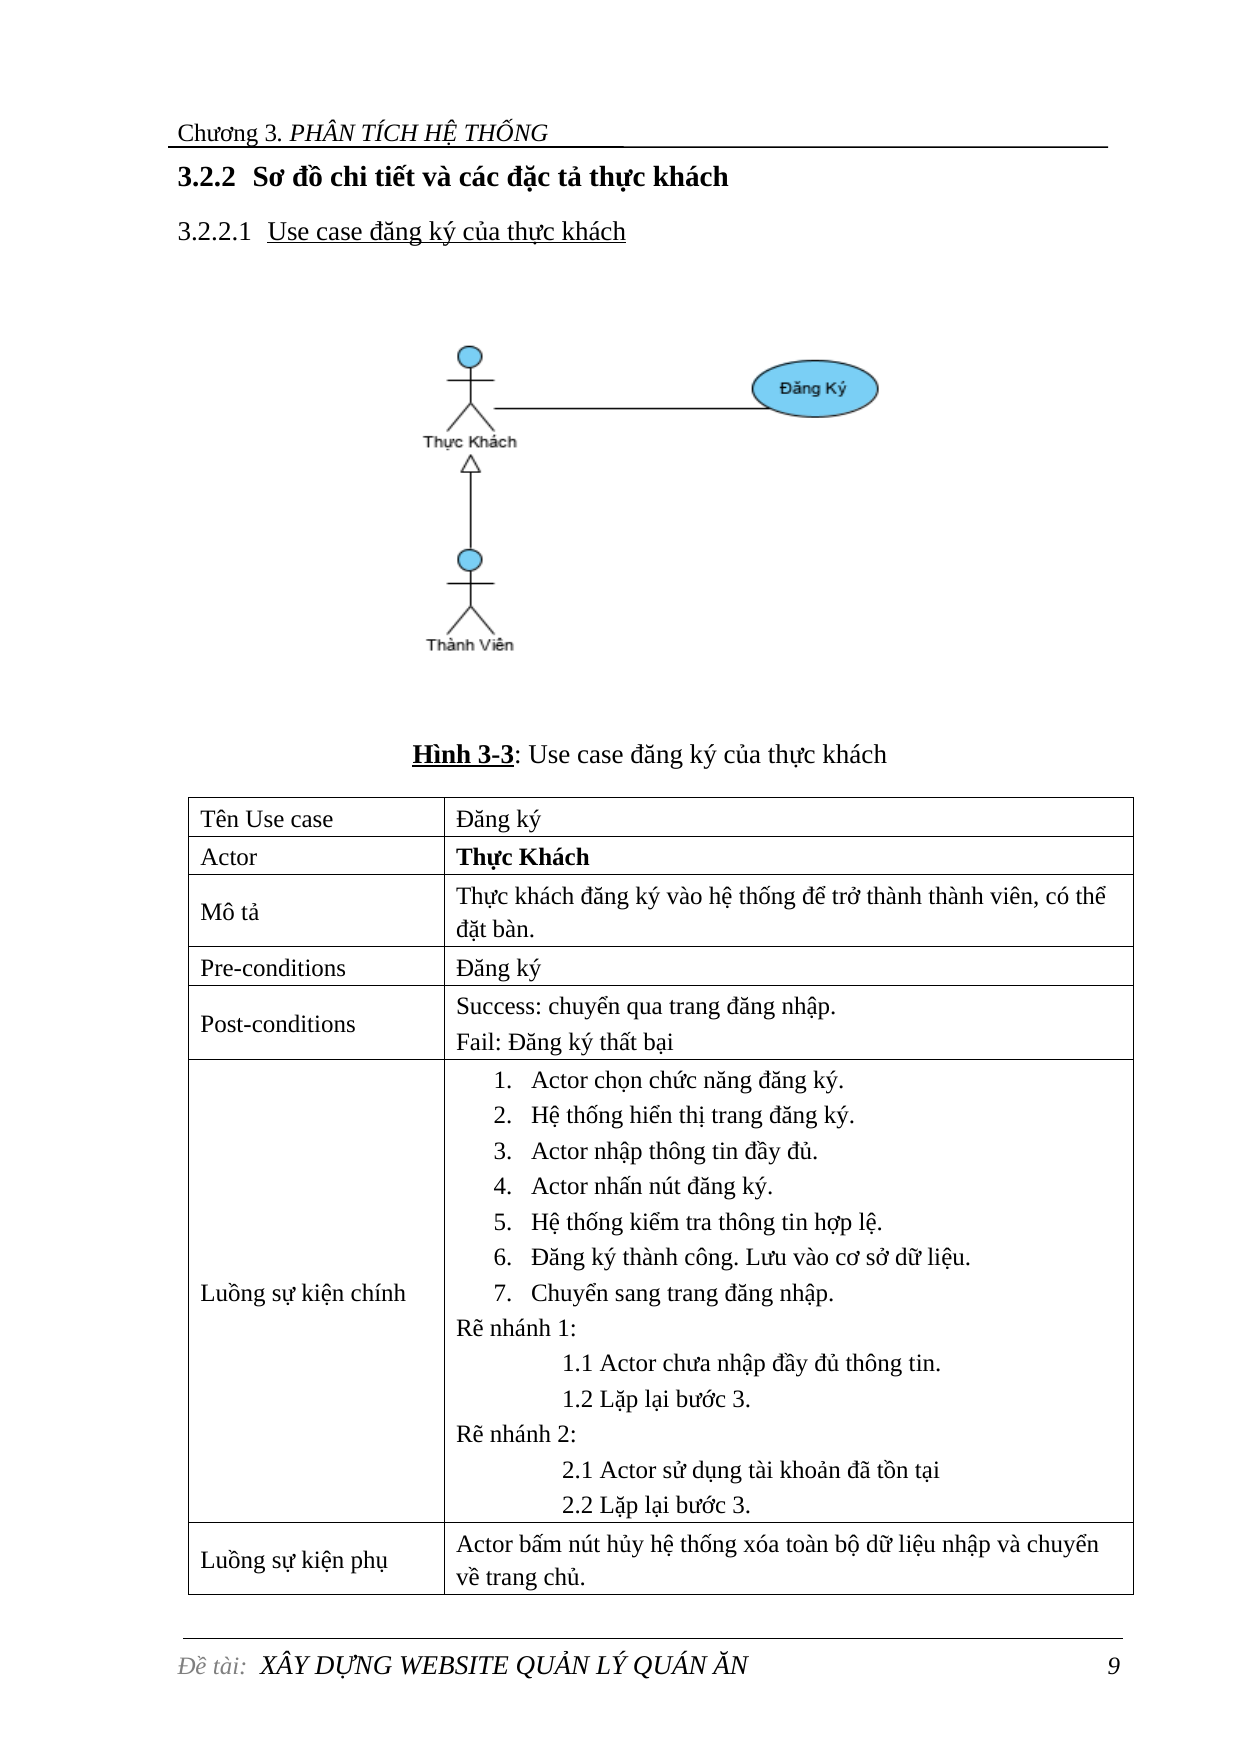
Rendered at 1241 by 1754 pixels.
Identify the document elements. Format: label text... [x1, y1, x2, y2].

table_cell Success: chuyển qua trang đăng nhập. Fail: Đăng ký thất bại [445, 986, 1133, 1059]
table_cell Actor chọn chức năng đăng ký. Hệ thống hiển thị trang đăng ký. Actor nhập thông tin đầy đủ. Actor nhấn nút đăng ký. Hệ thống kiểm tra thông tin hợp lệ. Đăng ký thành công. Lưu vào cơ sở dữ liệu. Chuyển sang trang đăng nhập. Rẽ nhánh 1: Actor chưa nhập đầy đủ thông tin. Lặp lại bước 3. Rẽ nhánh 2: Actor sử dụng tài khoản đã tồn tại Lặp lại bước 3. [445, 1060, 1133, 1522]
table_cell Thực Khách [445, 837, 1133, 874]
table_cell Pre-conditions [189, 947, 444, 985]
table_cell Actor [189, 837, 444, 874]
table_cell Post-conditions [189, 986, 444, 1059]
table_cell Luồng sự kiện chính [189, 1060, 444, 1522]
table_cell Đăng ký [445, 947, 1133, 985]
table_header Tên Use case [189, 798, 444, 836]
table_cell Luồng sự kiện phụ [189, 1523, 444, 1594]
subtitle Sơ đồ chi tiết và các đặc tả thực khách [177, 159, 1122, 192]
table_cell Mô tả [189, 875, 444, 946]
subtitle Use case đăng ký của thực khách [177, 215, 1122, 246]
text Hình 3-3: Use case đăng ký của thực khách [177, 738, 1122, 769]
picture [298, 267, 1001, 710]
table_cell Thực khách đăng ký vào hệ thống để trở thành thành viên, có thể đặt bàn. [445, 875, 1133, 946]
table_header Đăng ký [445, 798, 1133, 836]
table_cell Actor bấm nút hủy hệ thống xóa toàn bộ dữ liệu nhập và chuyển về trang chủ. [445, 1523, 1133, 1594]
